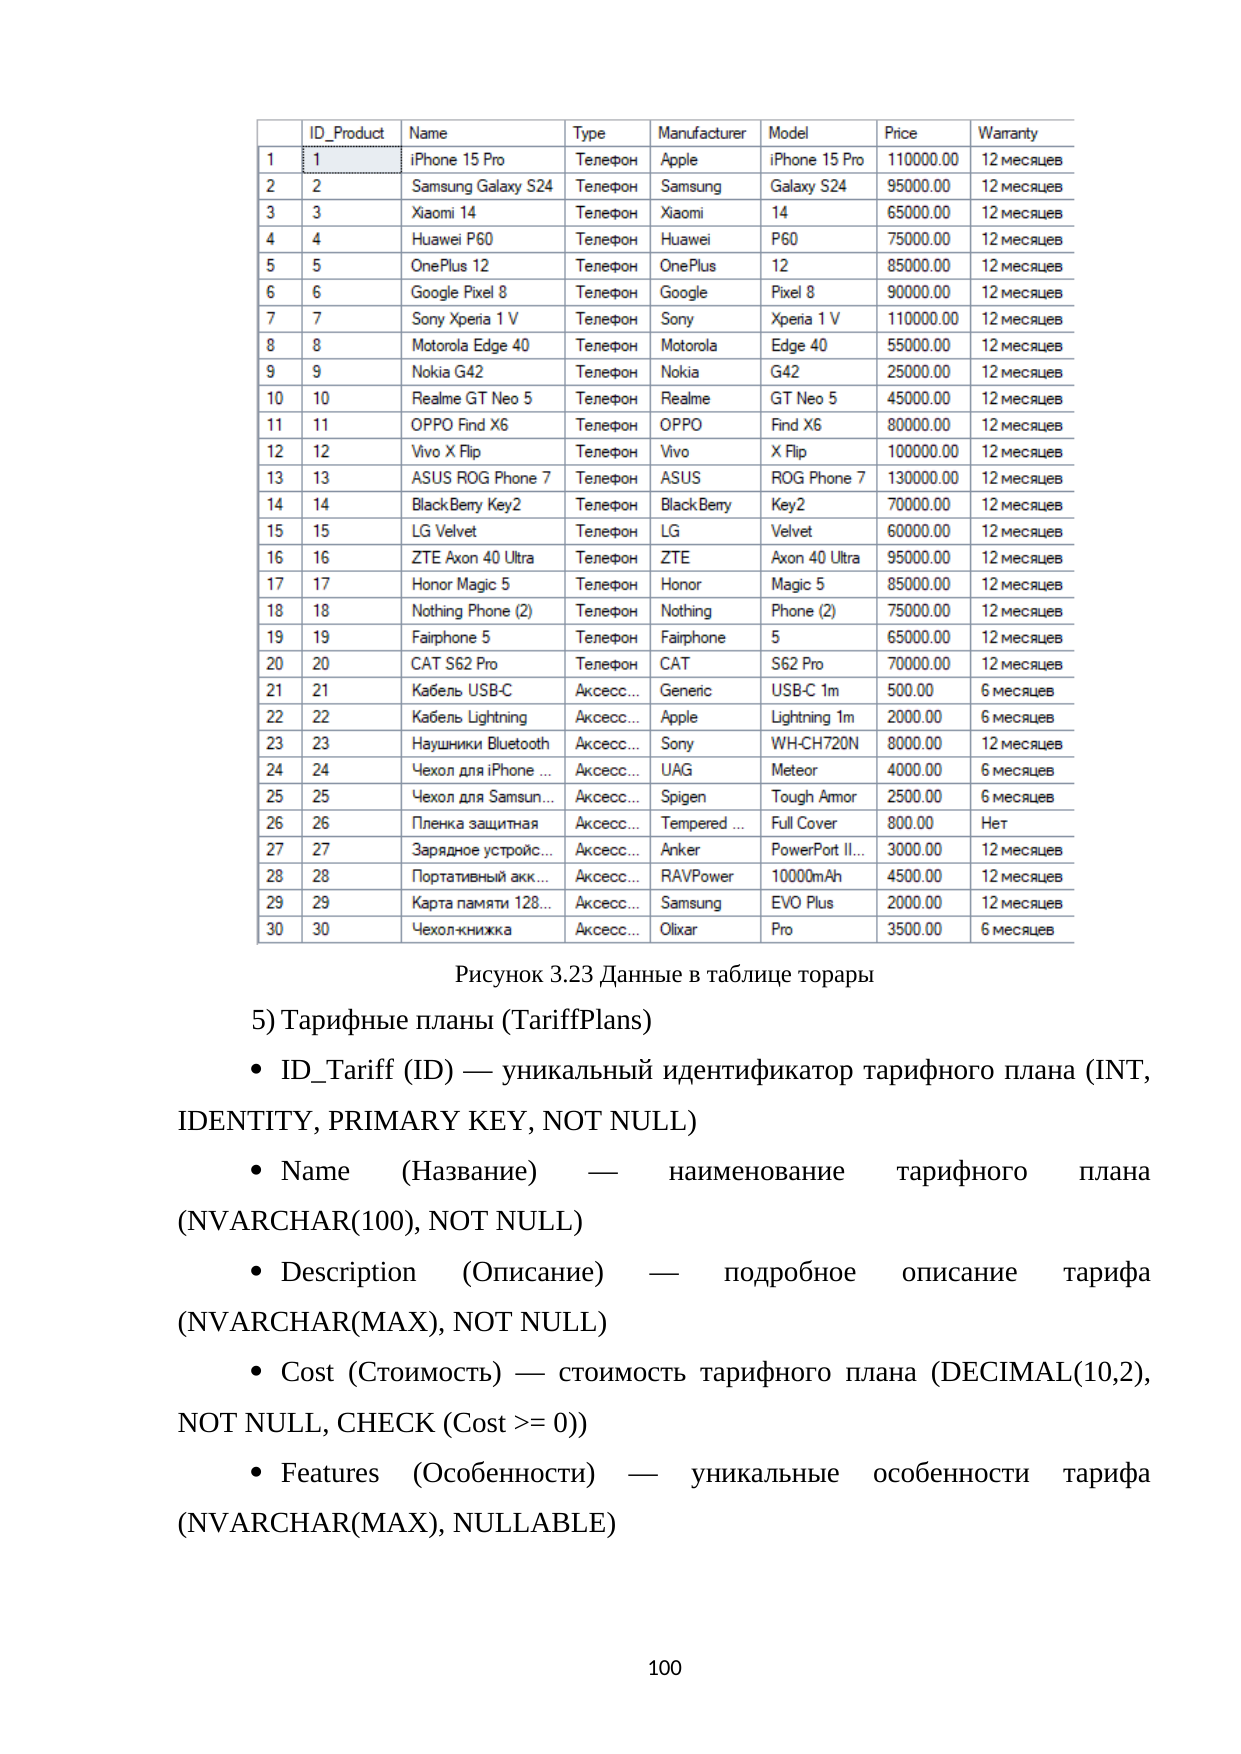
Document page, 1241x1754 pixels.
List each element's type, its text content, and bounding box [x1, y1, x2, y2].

list ID_Tariff (ID) — уникальный идентификатор тарифного плана (INT, IDENTITY, PRIMARY KEY, NOT NULL) [177, 1052, 1152, 1136]
list Name (Название) — наименование тарифного плана (NVARCHAR(100), NOT NULL) [177, 1153, 1152, 1237]
text Рисунок 3.23 Данные в таблице торары [177, 959, 1152, 987]
picture [254, 118, 1075, 945]
list Cost (Стоимость) — стоимость тарифного плана (DECIMAL(10,2), NOT NULL, CHECK (Cost >= 0)) [177, 1354, 1152, 1438]
list Features (Особенности) — уникальные особенности тарифа (NVARCHAR(MAX), NULLABLE) [177, 1455, 1152, 1539]
list Тарифные планы (TariffPlans) [177, 1002, 1152, 1035]
list Description (Описание) — подробное описание тарифа (NVARCHAR(MAX), NOT NULL) [177, 1254, 1152, 1338]
